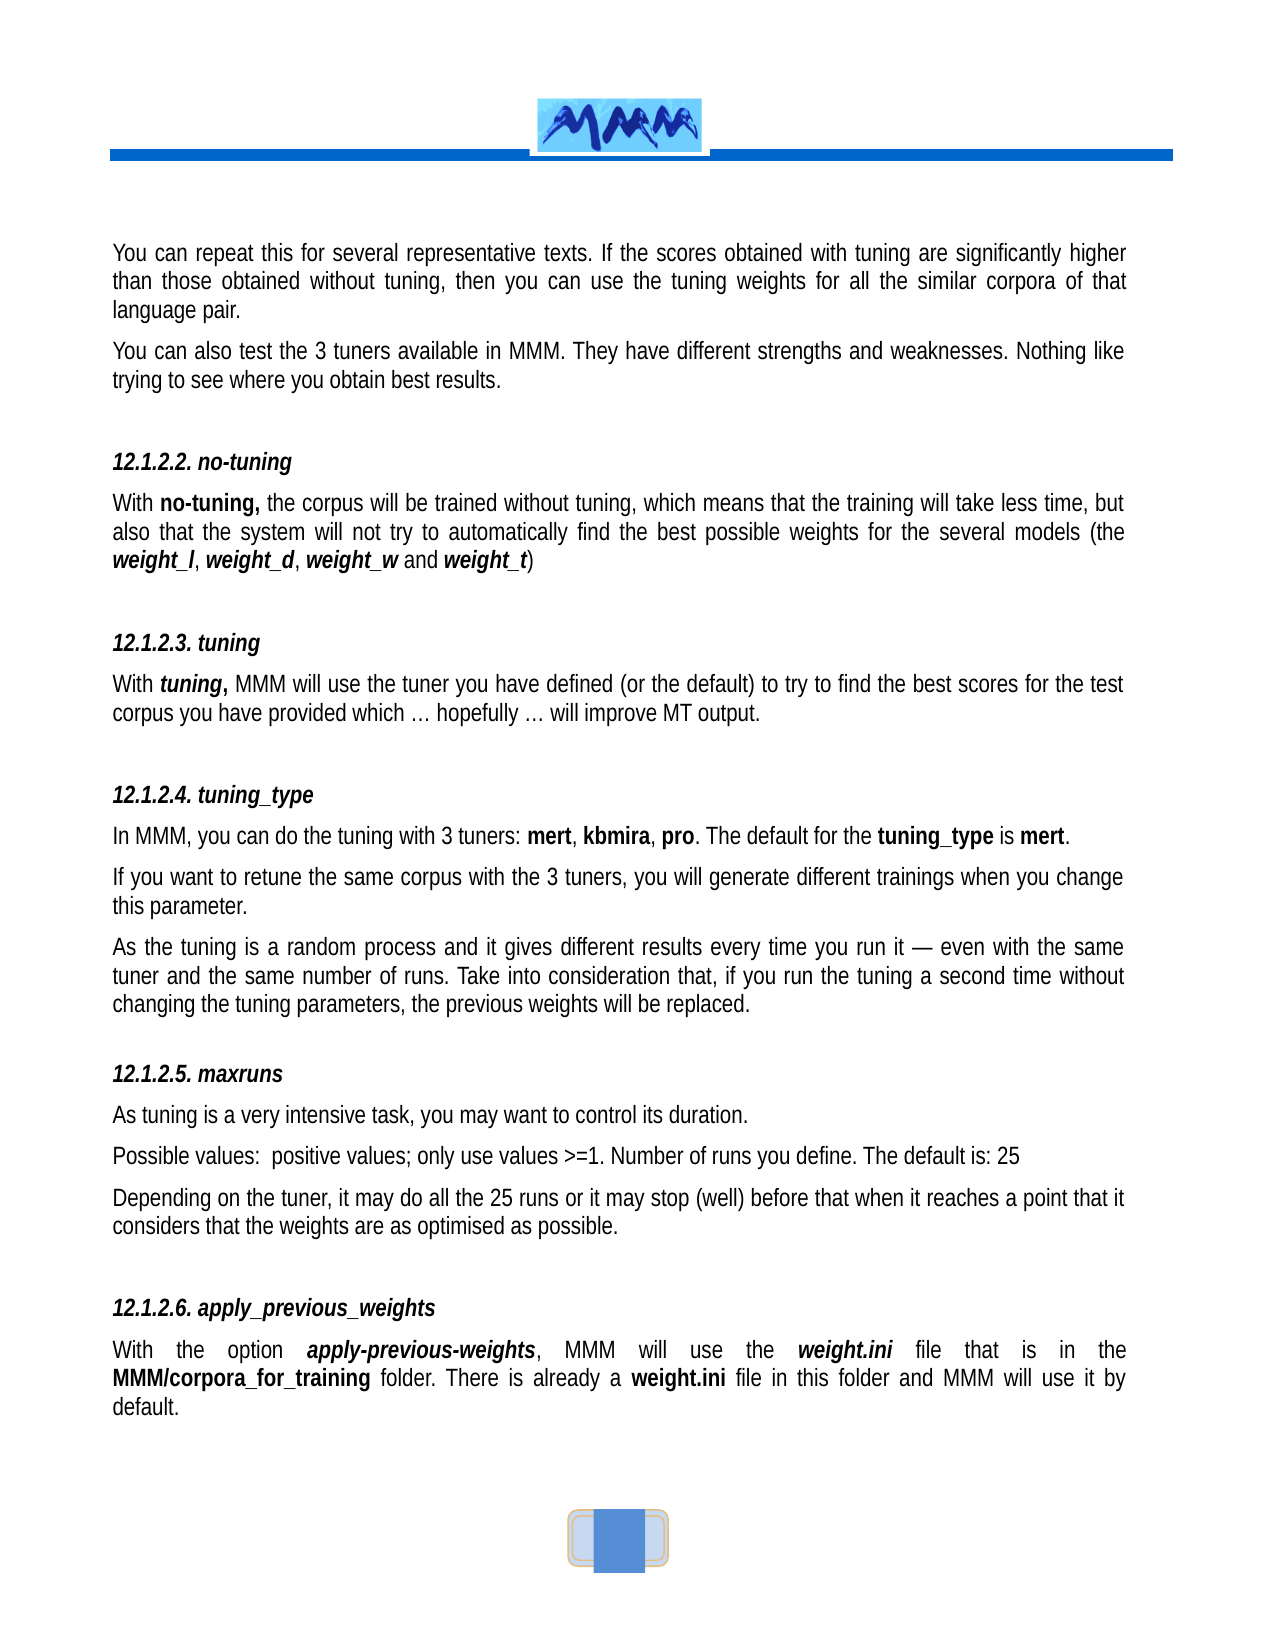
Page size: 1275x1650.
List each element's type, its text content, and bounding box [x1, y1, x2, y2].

text Possible values: positive values; only use values >=1. Number of runs you define. The default is: 25 [112, 1141, 1127, 1170]
text As tuning is a very intensive task, you may want to control its duration. [112, 1100, 1127, 1129]
text If you want to retune the same corpus with the 3 tuners, you will generate different trainings when you change this parameter. [112, 862, 1127, 919]
text As the tuning is a random process and it gives different results every time you run it — even with the same tuner and the same number of runs. Take into consideration that, if you run the tuning a second time without changing the tuning parameters, the previous weights will be replaced. [112, 932, 1127, 1018]
text You can repeat this for several representative texts. If the scores obtained with tuning are significantly higher than those obtained without tuning, then you can use the tuning weights for all the similar corpora of that language pair. [112, 238, 1127, 324]
text In MMM, you can do the tuning with 3 tuners: mert, kbmira, pro. The default for the tuning_type is mert. [112, 821, 1127, 850]
text With tuning, MMM will use the tuner you have defined (or the default) to try to find the best scores for the test corpus you have provided which … hopefully … will improve MT output. [112, 669, 1127, 726]
subtitle 12.1.2.2. no-tuning [112, 447, 1127, 476]
subtitle 12.1.2.3. tuning [112, 628, 1127, 656]
picture [529, 87, 710, 156]
text You can also test the 3 tuners available in MMM. They have different strengths and weaknesses. Nothing like trying to see where you obtain best results. [112, 336, 1127, 393]
subtitle 12.1.2.5. maxruns [112, 1059, 1127, 1088]
text Depending on the tuner, it may do all the 25 runs or it may stop (well) before that when it reaches a point that it considers that the weights are as optimised as possible. [112, 1182, 1127, 1240]
subtitle 12.1.2.6. apply_previous_weights [112, 1293, 1127, 1322]
subtitle 12.1.2.4. tuning_type [112, 780, 1127, 808]
text With the option apply-previous-weights, MMM will use the weight.ini file that is in the MMM/corpora_for_training folder. There is already a weight.ini file in this folder and MMM will use it by default. [112, 1334, 1127, 1421]
text With no-tuning, the corpus will be trained without tuning, which means that the training will take less time, but also that the system will not try to automatically find the best possible weights for the several models (the weight_l, weight_d, weight_w and weight_t) [112, 488, 1127, 574]
